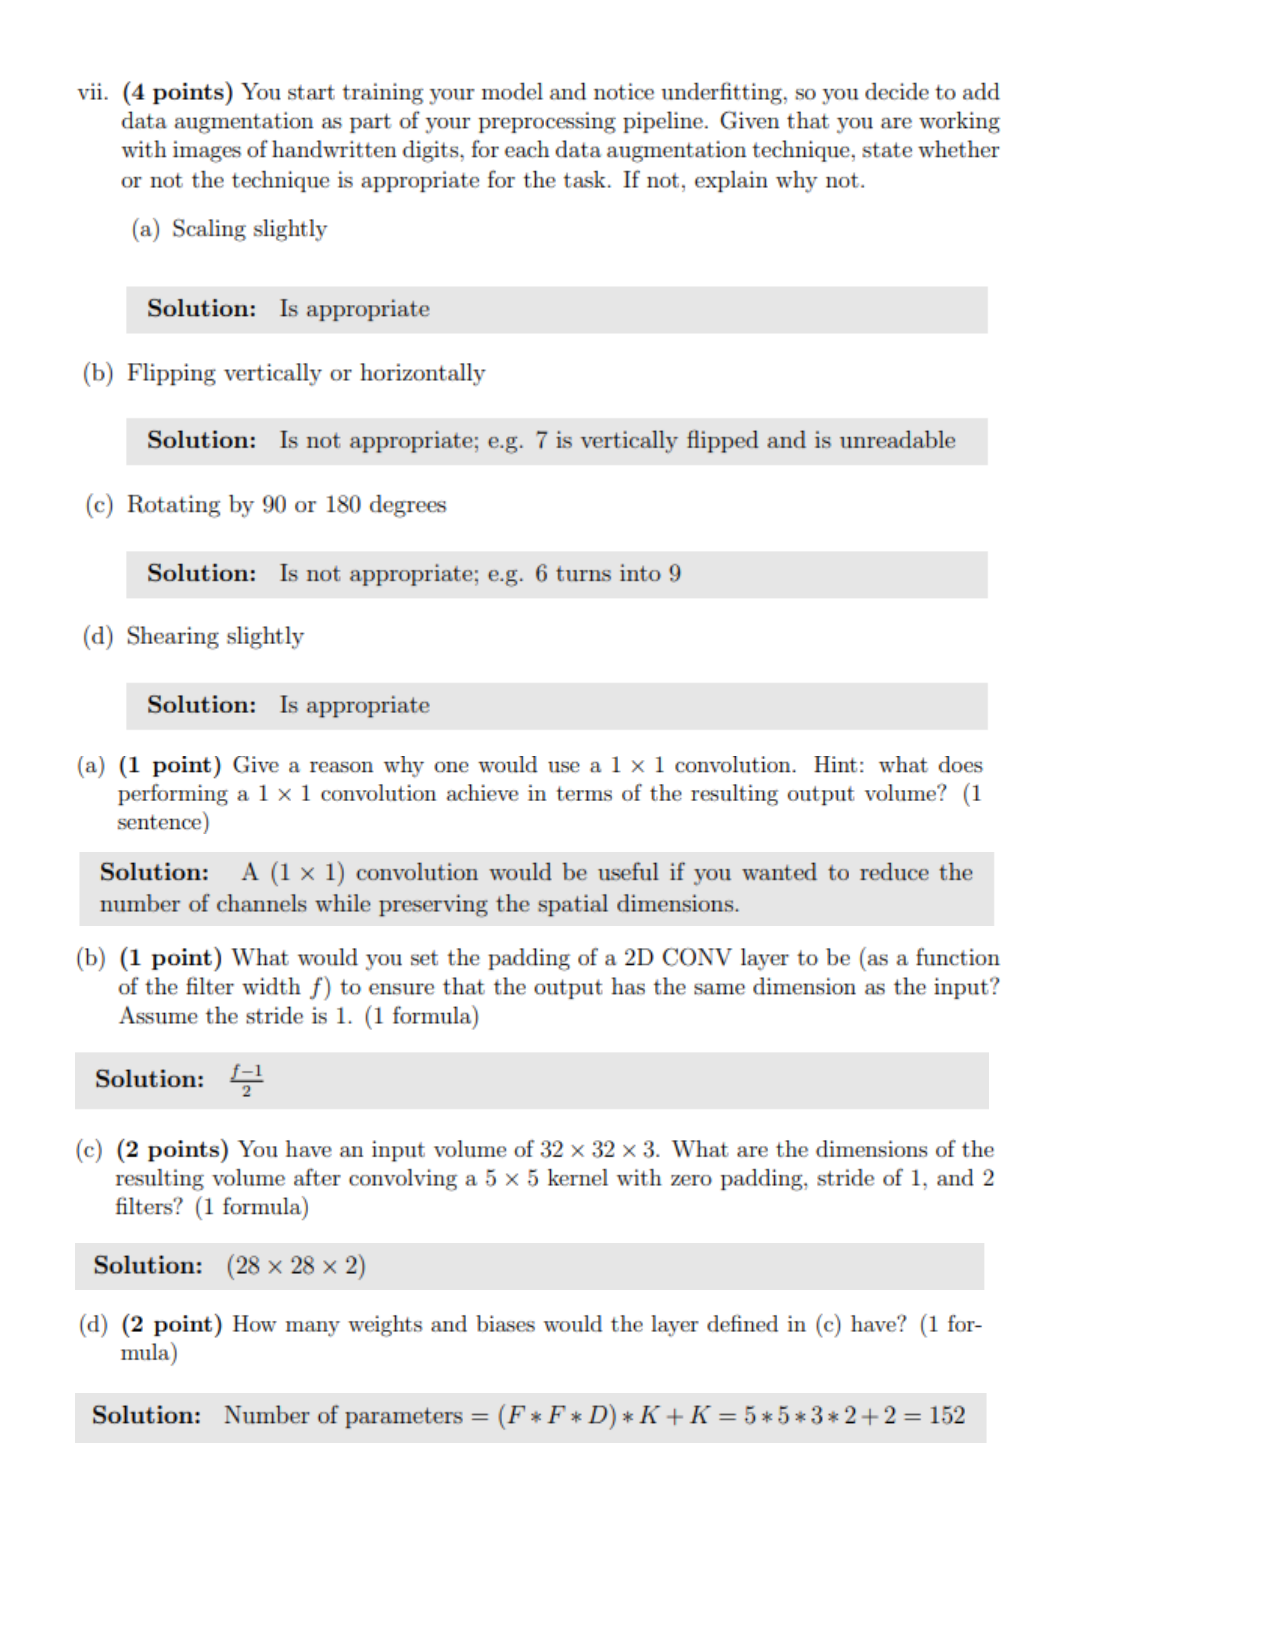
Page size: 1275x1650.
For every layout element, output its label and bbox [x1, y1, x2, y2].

picture [75, 1051, 989, 1111]
picture [75, 756, 1016, 834]
picture [75, 1130, 1016, 1225]
picture [75, 1243, 985, 1290]
picture [75, 75, 1016, 250]
picture [75, 1308, 1016, 1375]
picture [75, 852, 996, 926]
picture [75, 945, 1016, 1033]
picture [75, 268, 996, 738]
picture [75, 1393, 989, 1443]
